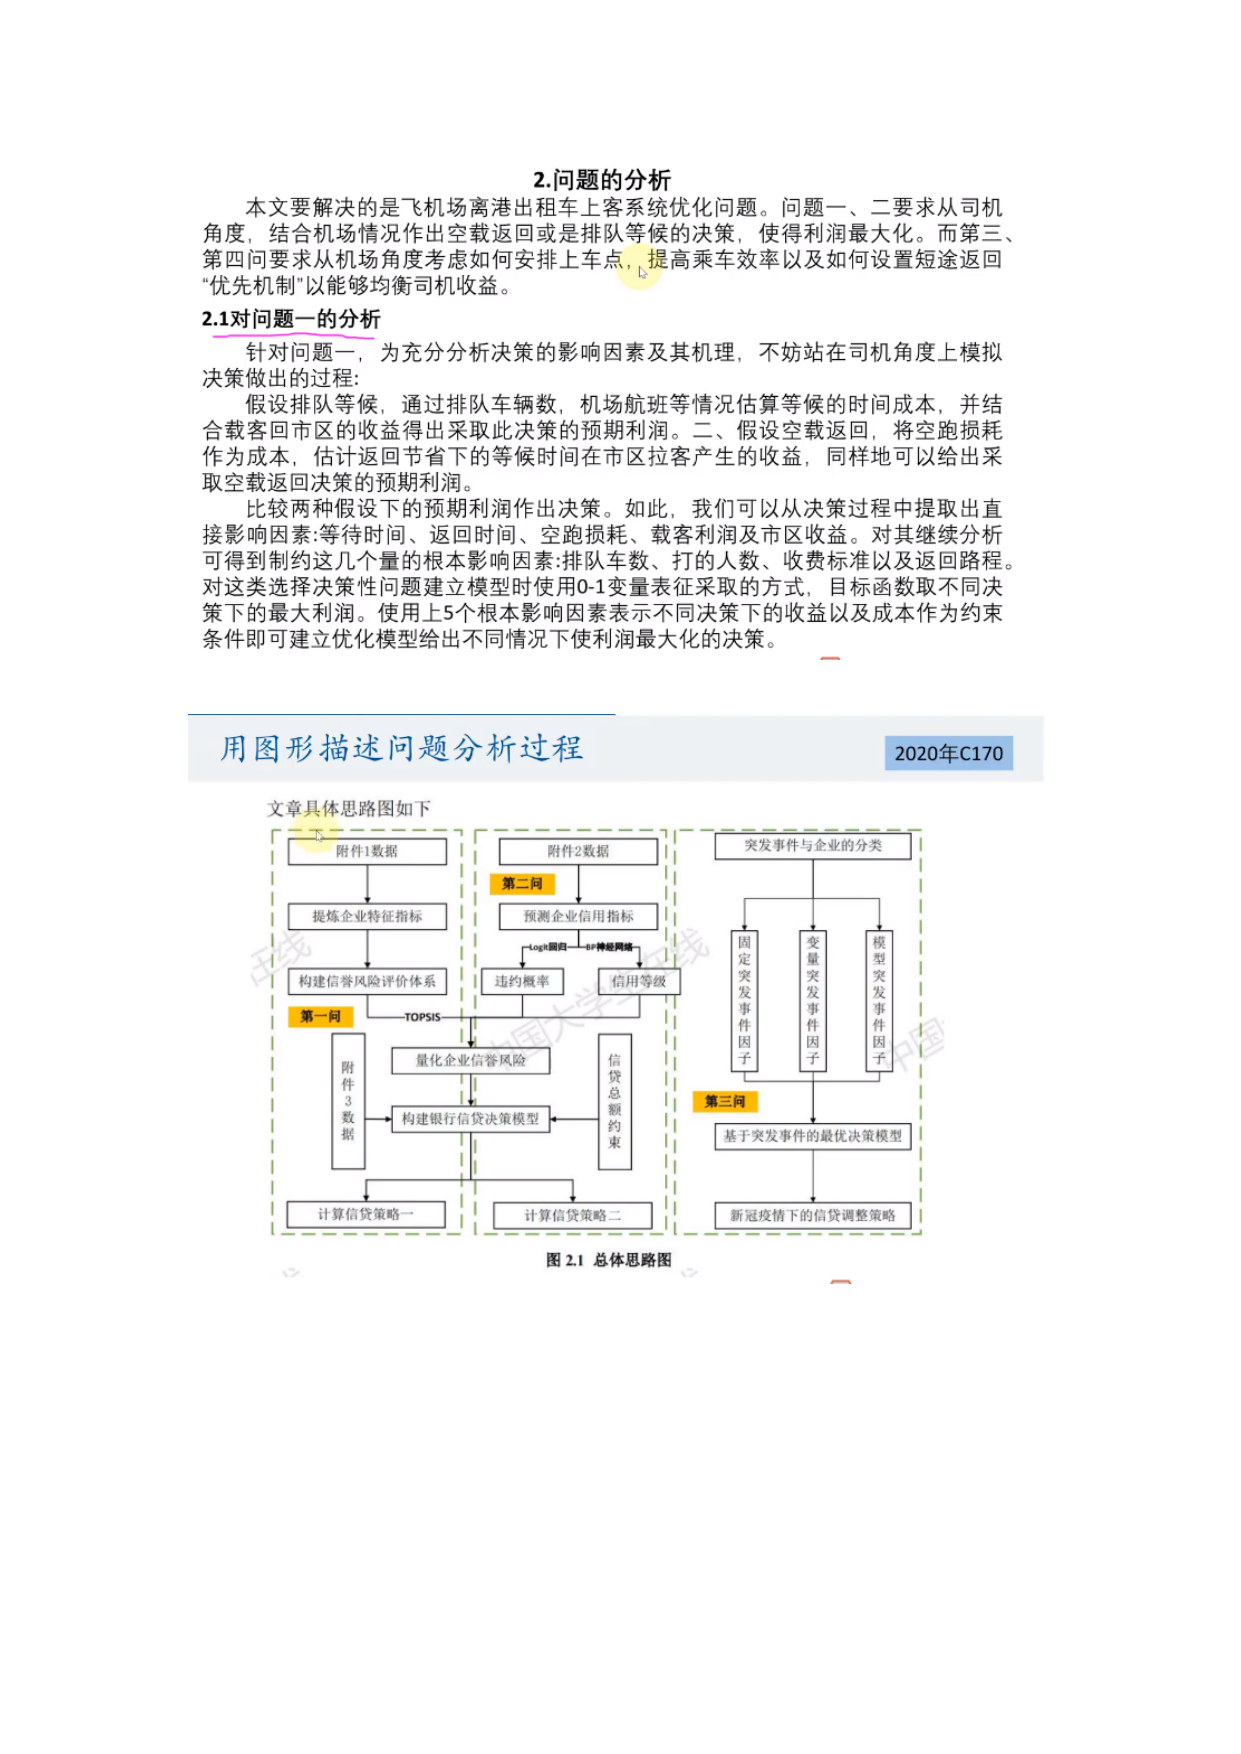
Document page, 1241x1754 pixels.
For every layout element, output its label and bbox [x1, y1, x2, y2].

picture [187, 162, 1053, 660]
picture [187, 714, 1053, 1284]
